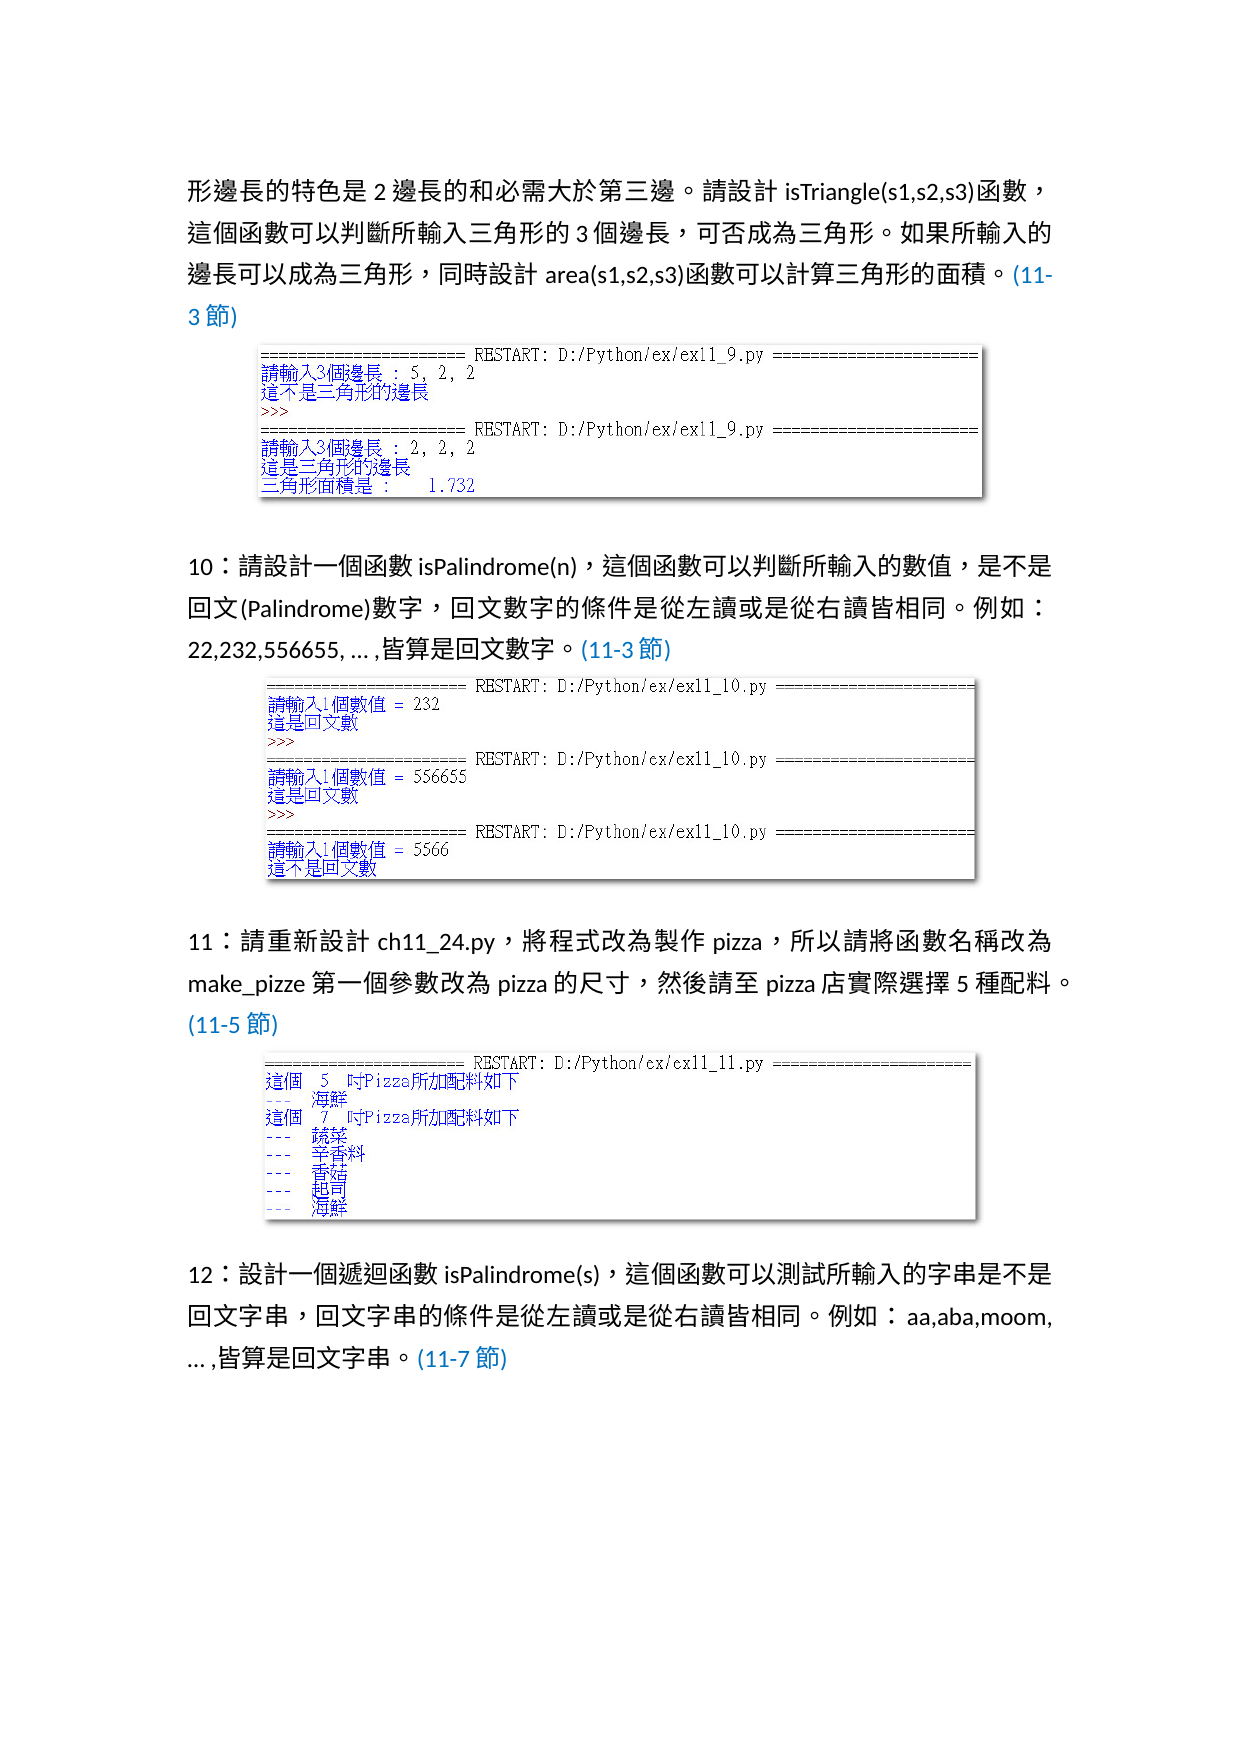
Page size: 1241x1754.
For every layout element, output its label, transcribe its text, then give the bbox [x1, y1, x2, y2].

text 11：請重新設計ch11_24.py，將程式改為製作pizza，所以請將函數名稱改為make_pizze第一個參數改為pizza的尺寸，然後請至pizza店實際選擇5種配料。(11-5節) [187, 919, 1053, 1044]
text 10：請設計一個函數isPalindrome(n)，這個函數可以判斷所輸入的數值，是不是回文(Palindrome)數字，回文數字的條件是從左讀或是從右讀皆相同。例如：22,232,556655, … ,皆算是回文數字。(11-3節) [187, 544, 1053, 669]
picture [255, 1043, 985, 1229]
text 12：設計一個遞迴函數isPalindrome(s)，這個函數可以測試所輸入的字串是不是回文字串，回文字串的條件是從左讀或是從右讀皆相同。例如：aa,aba,moom, … ,皆算是回文字串。(11-7節) [187, 1252, 1053, 1377]
picture [248, 335, 992, 507]
picture [256, 668, 984, 889]
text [187, 169, 1053, 335]
